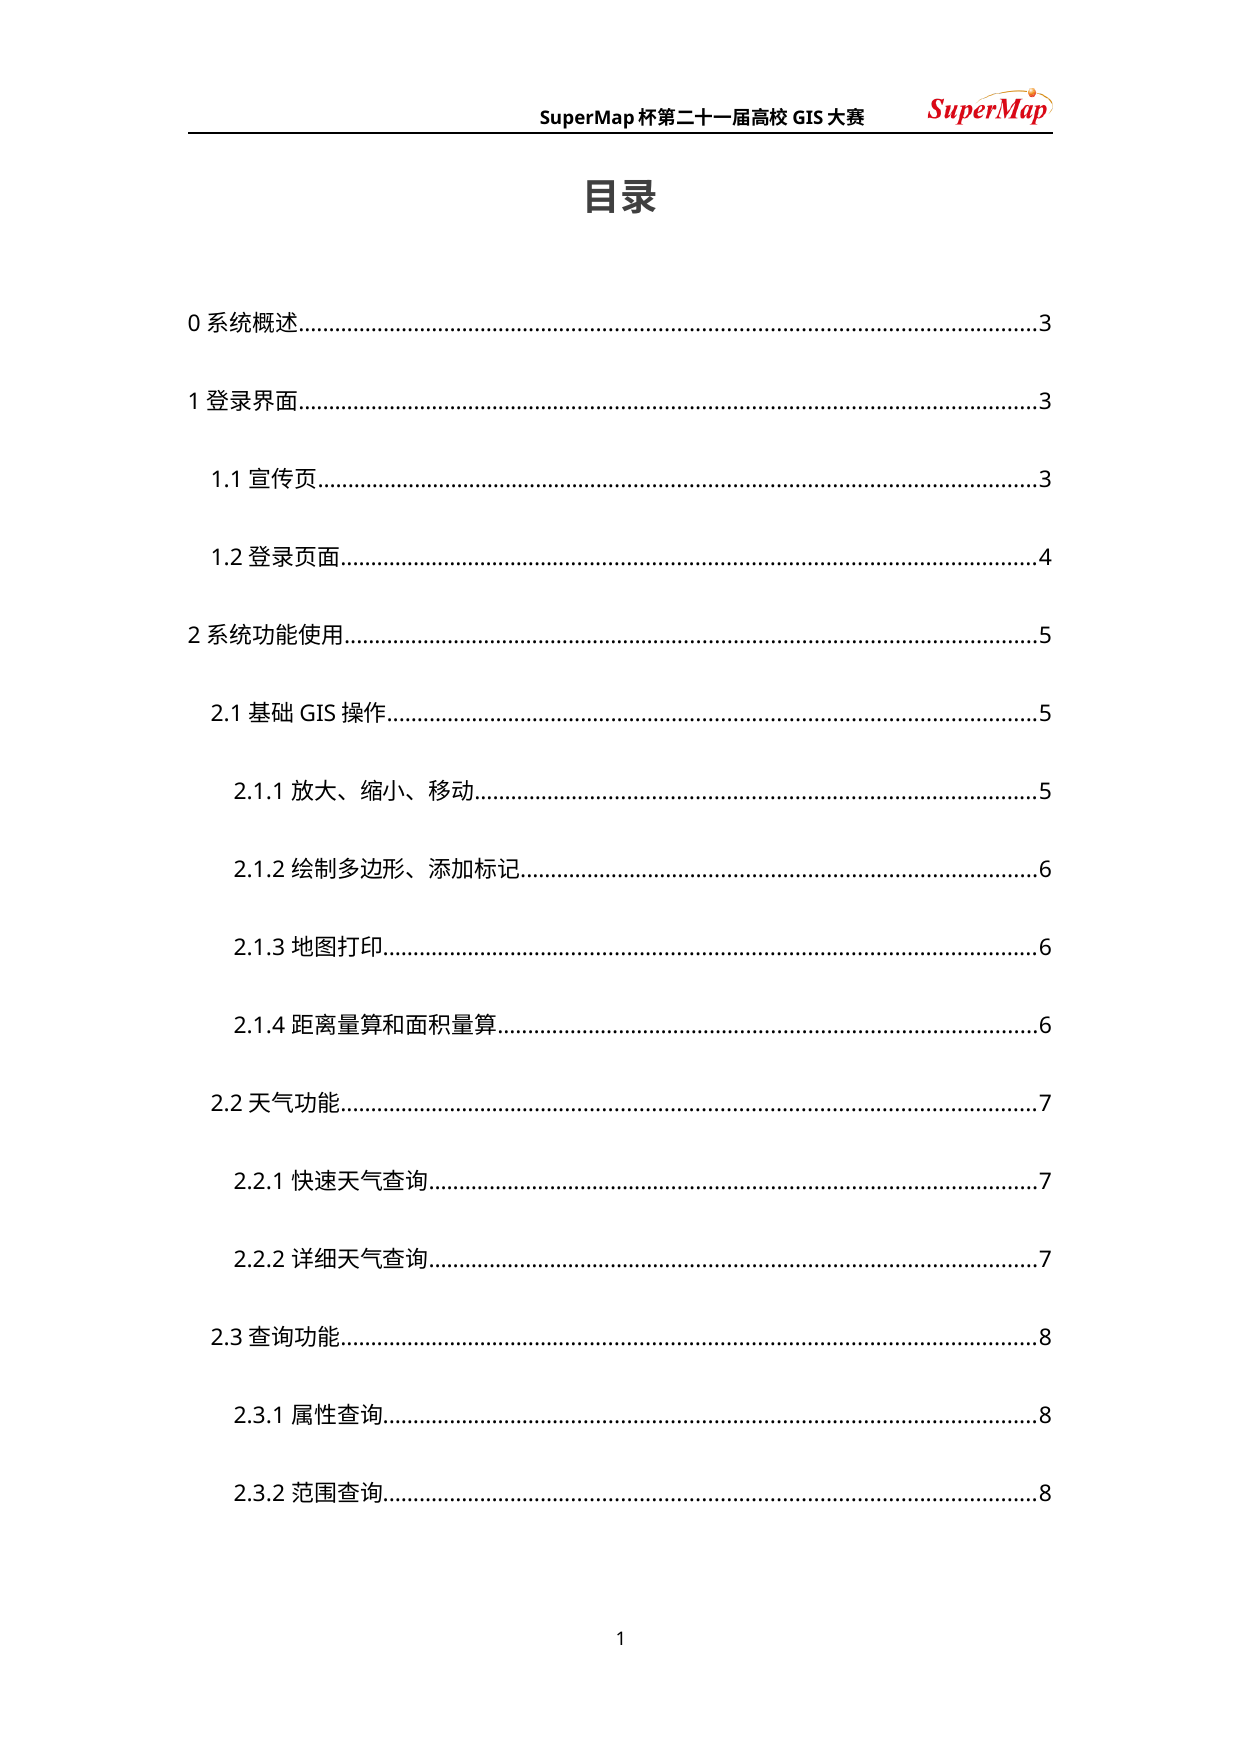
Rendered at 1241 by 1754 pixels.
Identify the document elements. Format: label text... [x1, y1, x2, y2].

text 目录 [187, 162, 1053, 227]
picture [927, 88, 1053, 125]
